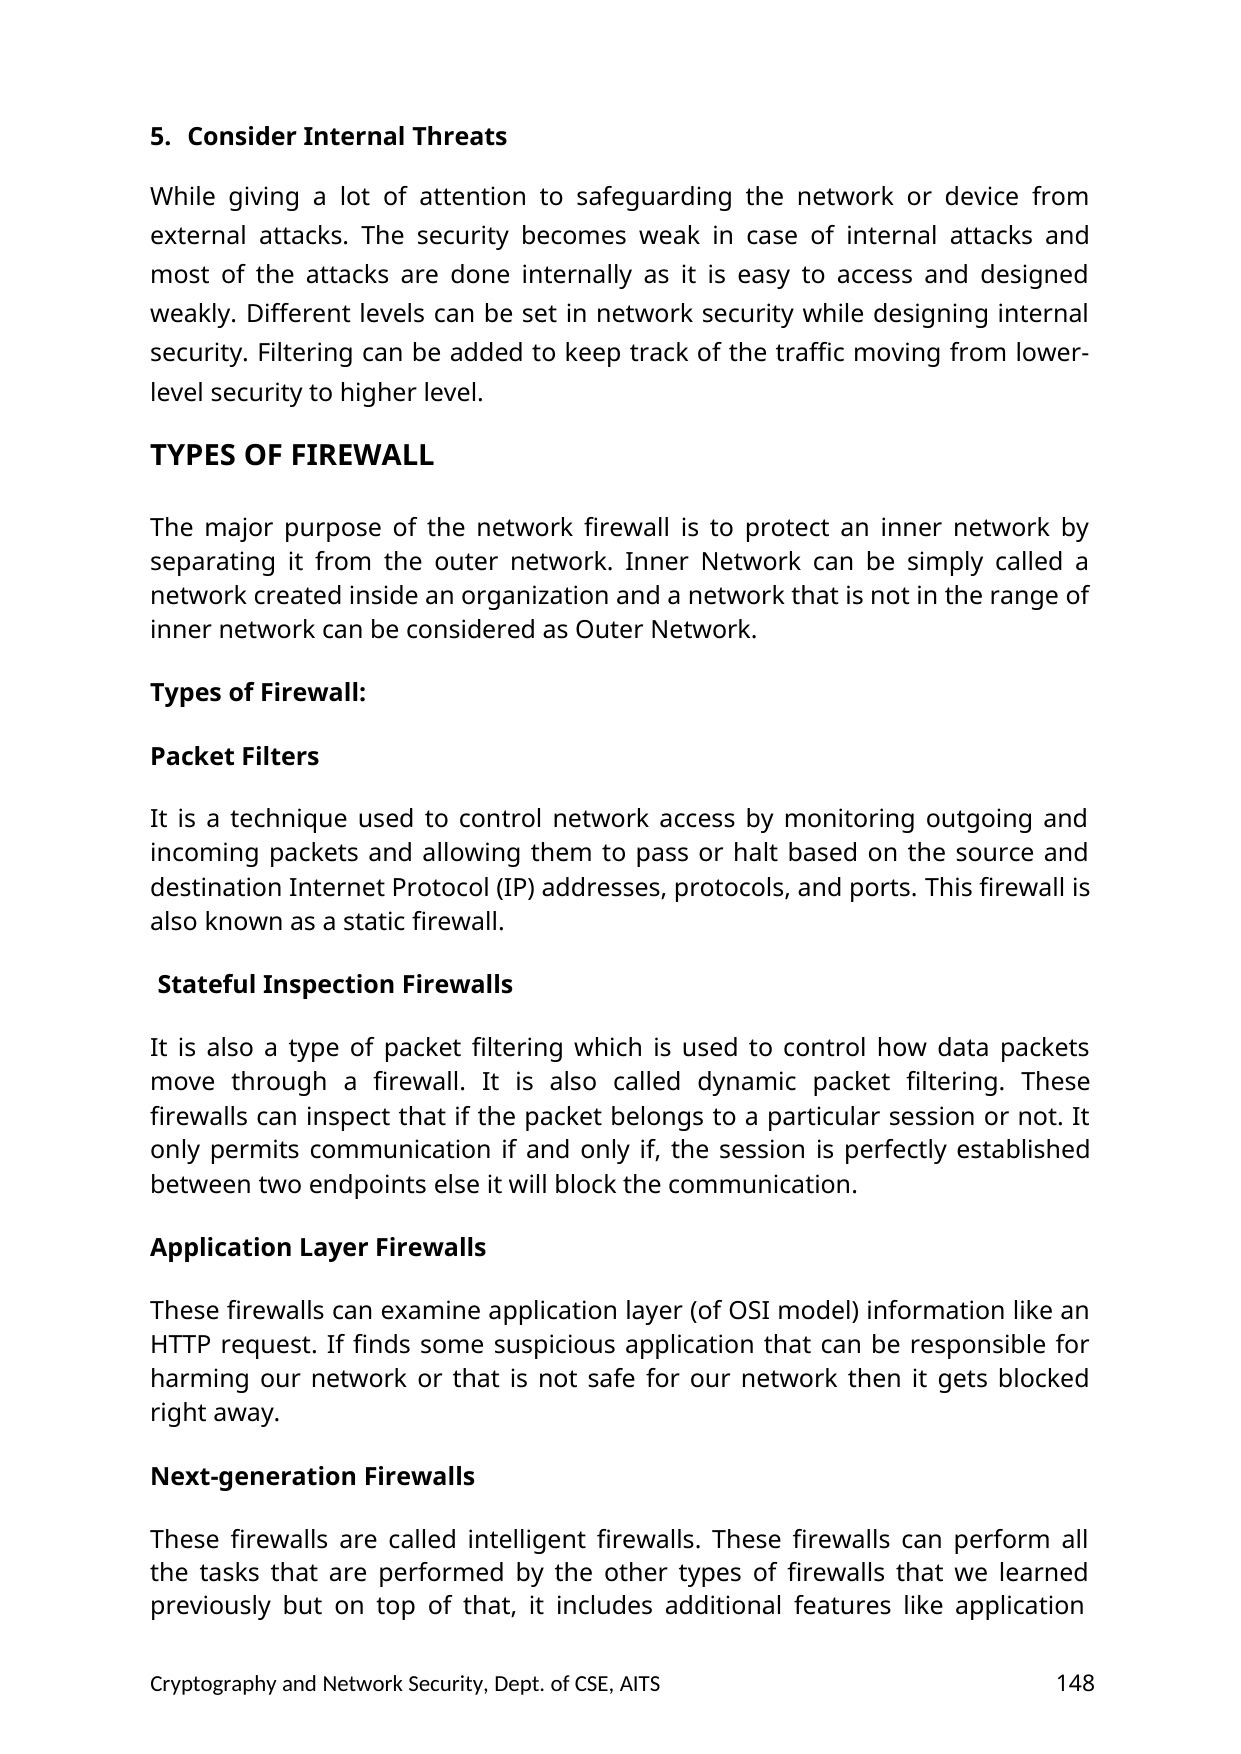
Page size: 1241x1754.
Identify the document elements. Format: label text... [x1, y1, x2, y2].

subtitle Consider Internal Threats [150, 118, 1213, 152]
text The major purpose of the network firewall is to protect an inner network by separating it from the outer network. Inner Network can be simply called a network created inside an organization and a network that is not in the range of inner network can be considered as Outer Network. [150, 509, 1091, 645]
text These firewalls are called intelligent firewalls. These firewalls can perform all the tasks that are performed by the other types of firewalls that we learned previously but on top of that, it includes additional features like application [150, 1522, 1090, 1622]
text While giving a lot of attention to safeguarding the network or device from external attacks. The security becomes weak in case of internal attacks and most of the attacks are done internally as it is easy to access and designed weakly. Different levels can be set in network security while designing internal security. Filtering can be added to keep track of the traffic moving from lower-level security to higher level. [150, 178, 1090, 408]
subtitle Application Layer Firewalls [150, 1229, 1213, 1263]
text It is also a type of packet filtering which is used to control how data packets move through a firewall. It is also called dynamic packet filtering. These firewalls can inspect that if the packet belongs to a particular session or not. It only permits communication if and only if, the session is perfectly established between two endpoints else it will block the communication. [150, 1030, 1091, 1200]
subtitle Next-generation Firewalls [150, 1458, 1213, 1492]
subtitle Types of Firewall: [150, 675, 1213, 709]
text Packet Filters [150, 738, 1213, 772]
subtitle Stateful Inspection Firewalls [157, 967, 1213, 1001]
text It is a technique used to control network access by monitoring outgoing and incoming packets and allowing them to pass or halt based on the source and destination Internet Protocol (IP) addresses, protocols, and ports. This firewall is also known as a static firewall. [150, 801, 1090, 937]
text These firewalls can examine application layer (of OSI model) information like an HTTP request. If finds some suspicious application that can be responsible for harming our network or that is not safe for our network then it gets blocked right away. [150, 1293, 1091, 1429]
subtitle TYPES OF FIREWALL [150, 434, 1213, 474]
